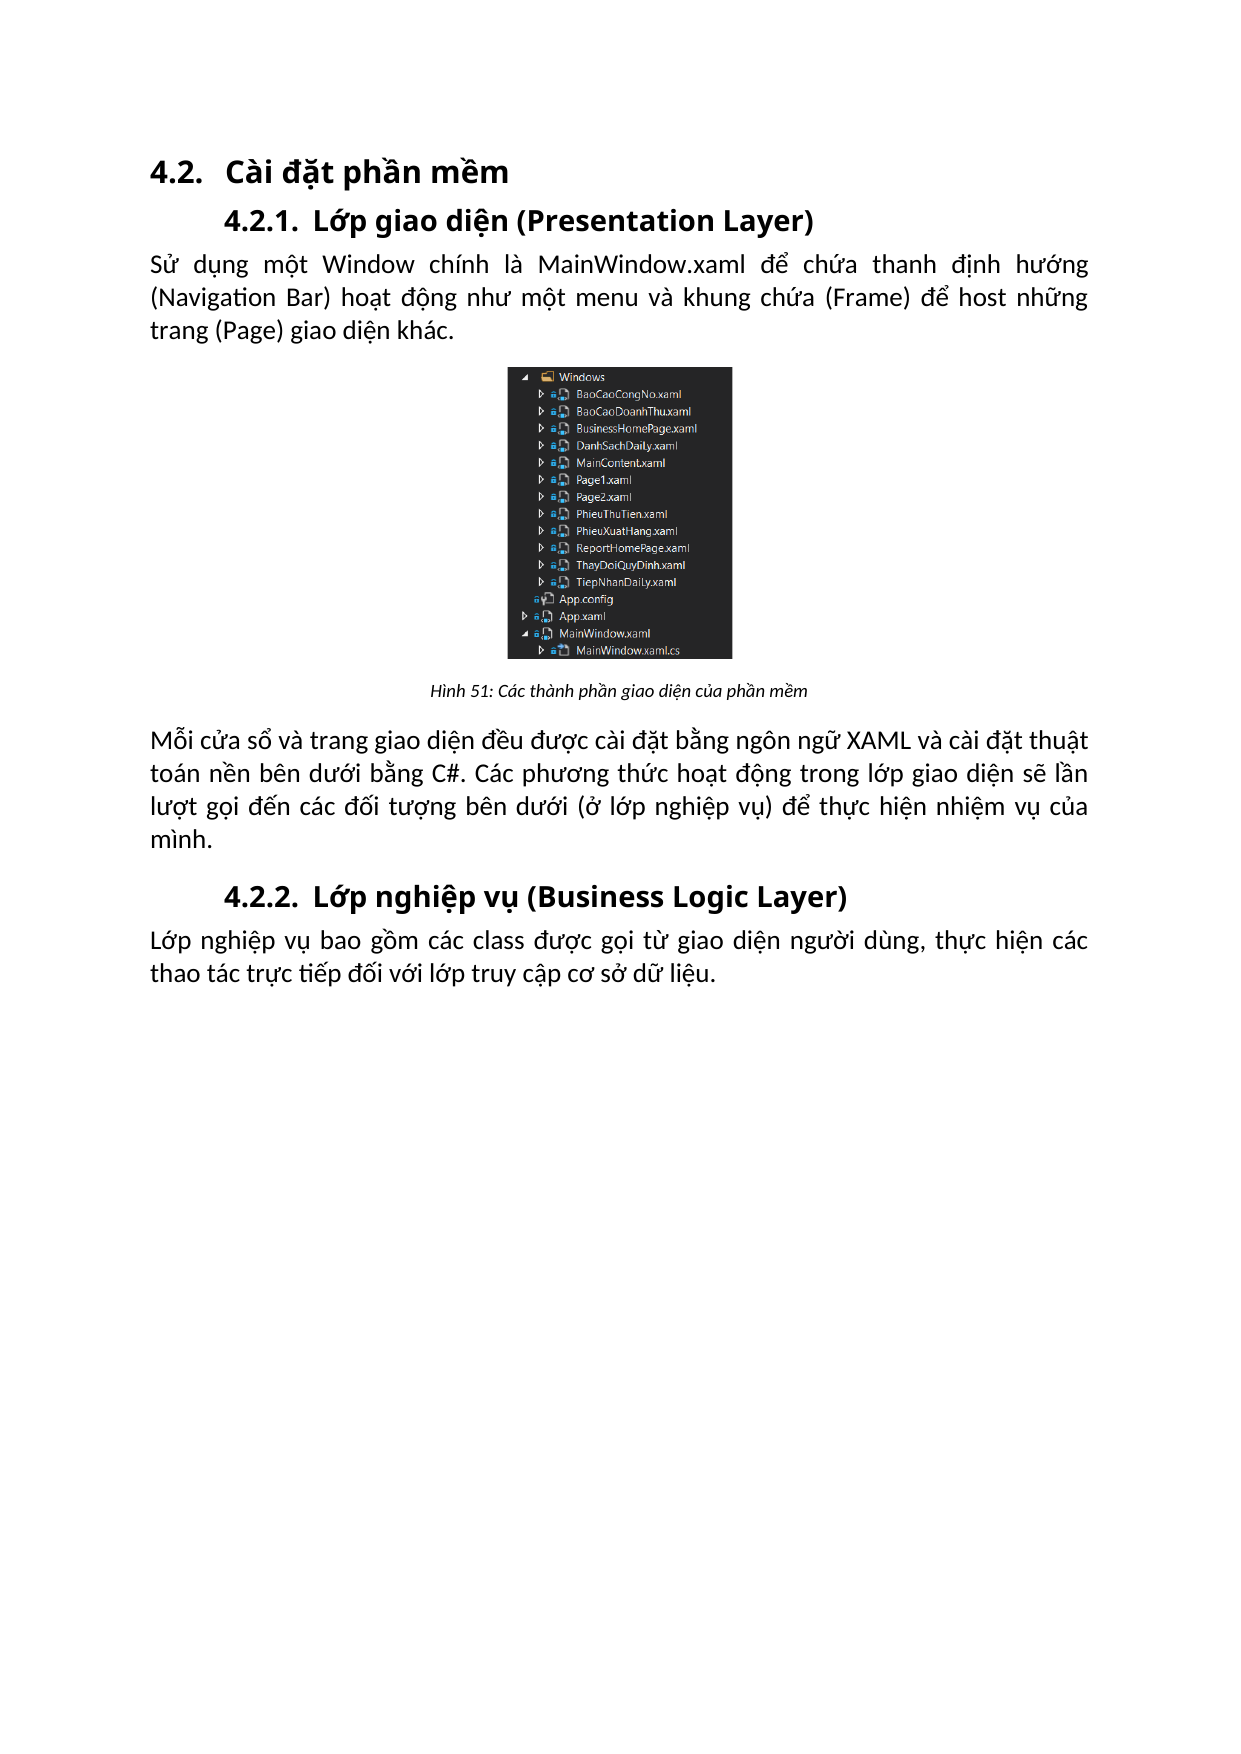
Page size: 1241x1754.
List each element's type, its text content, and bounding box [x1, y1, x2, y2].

subtitle Lớp giao diện (Presentation Layer) [224, 200, 1090, 240]
subtitle Lớp nghiệp vụ (Business Logic Layer) [224, 876, 1090, 916]
subtitle Cài đặt phần mềm [150, 150, 1090, 193]
picture [507, 367, 733, 659]
text Hình 51: Các thành phần giao diện của phần mềm [150, 679, 1090, 702]
text Sử dụng một Window chính là MainWindow.xaml để chứa thanh định hướng (Navigation Bar) hoạt động như một menu và khung chứa (Frame) để host những trang (Page) giao diện khác. [150, 247, 1090, 346]
text Mỗi cửa sổ và trang giao diện đều được cài đặt bằng ngôn ngữ XAML và cài đặt thuật toán nền bên dưới bằng C#. Các phương thức hoạt động trong lớp giao diện sẽ lần lượt gọi đến các đối tượng bên dưới (ở lớp nghiệp vụ) để thực hiện nhiệm vụ của mình. [150, 723, 1090, 855]
text Lớp nghiệp vụ bao gồm các class được gọi từ giao diện người dùng, thực hiện các thao tác trực tiếp đối với lớp truy cập cơ sở dữ liệu. [150, 923, 1090, 989]
